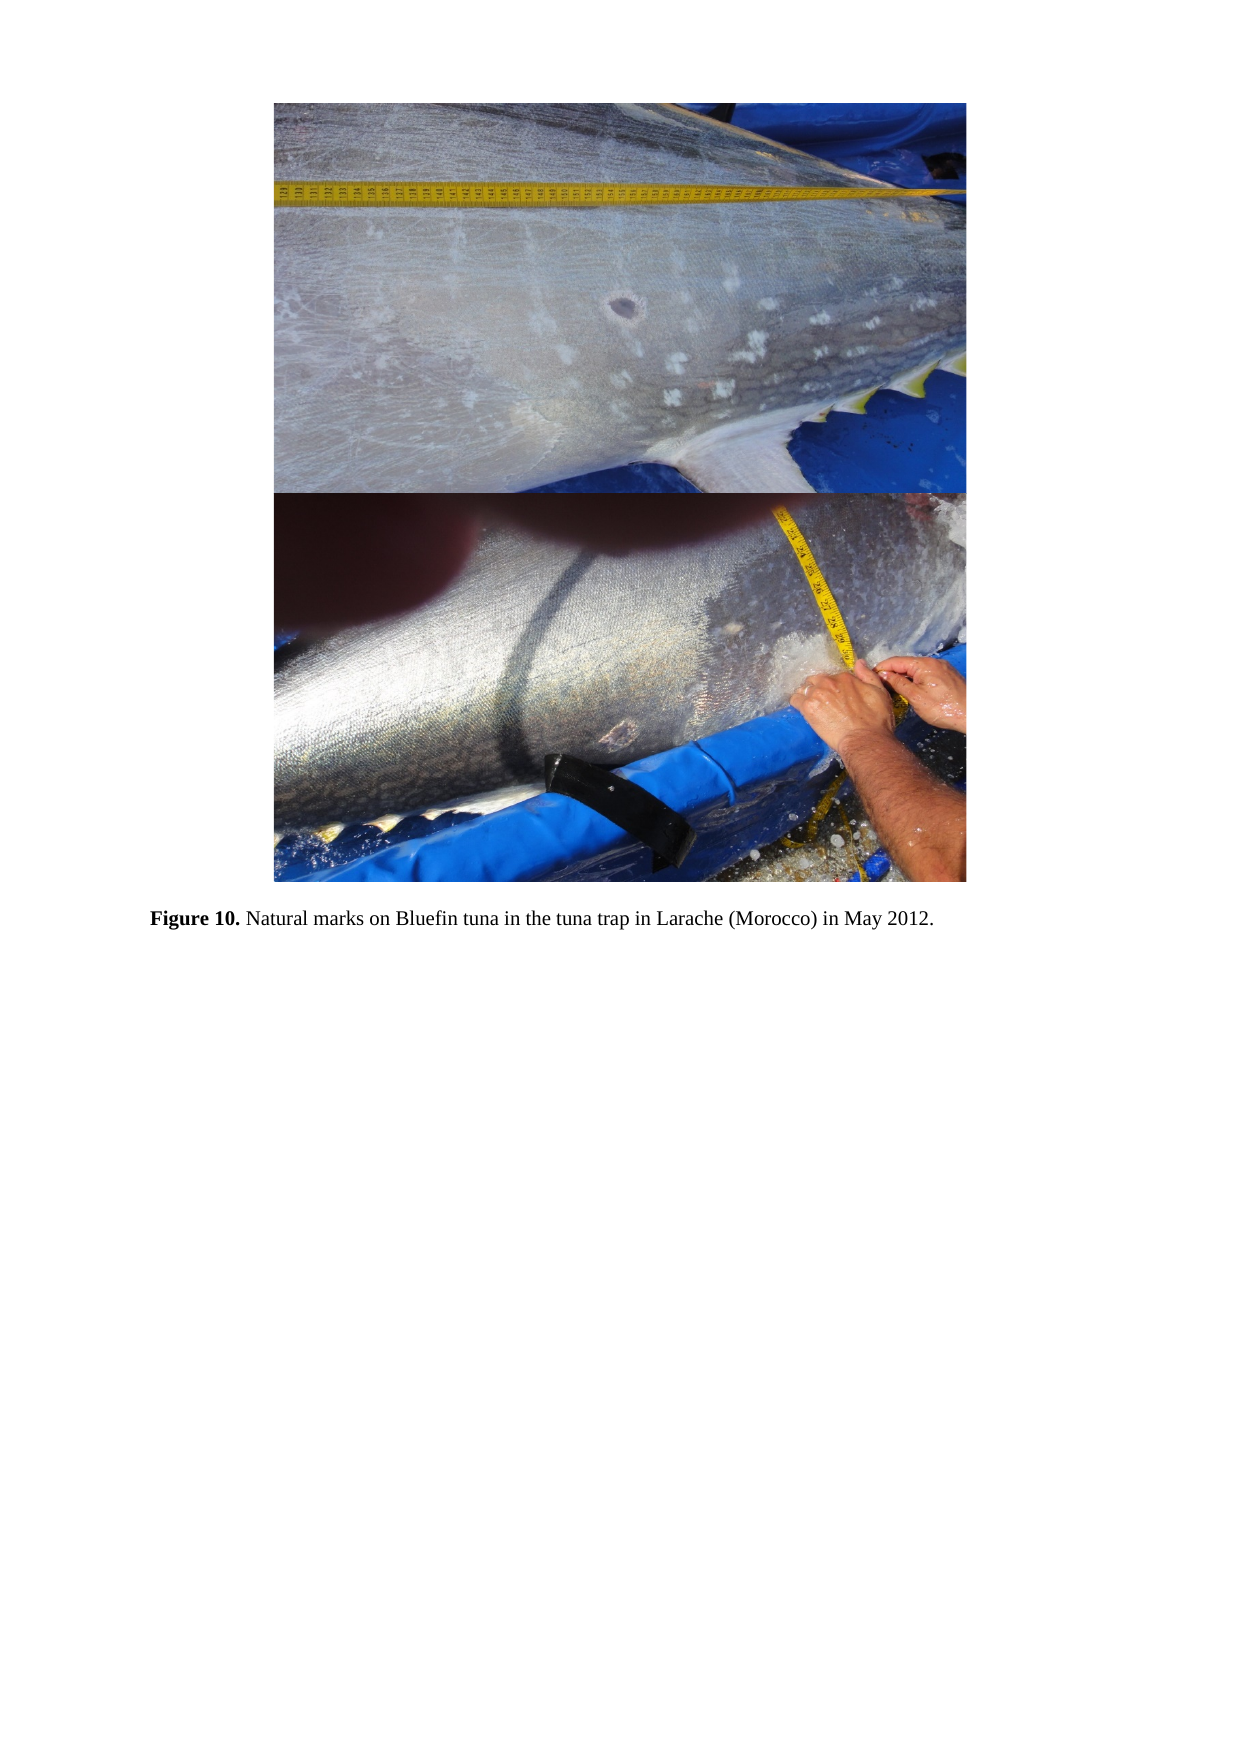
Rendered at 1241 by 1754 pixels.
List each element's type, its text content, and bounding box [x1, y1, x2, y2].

picture [273, 103, 967, 882]
text Figure 10. Natural marks on Bluefin tuna in the tuna trap in Larache (Morocco) in May 2012. [150, 906, 1090, 930]
